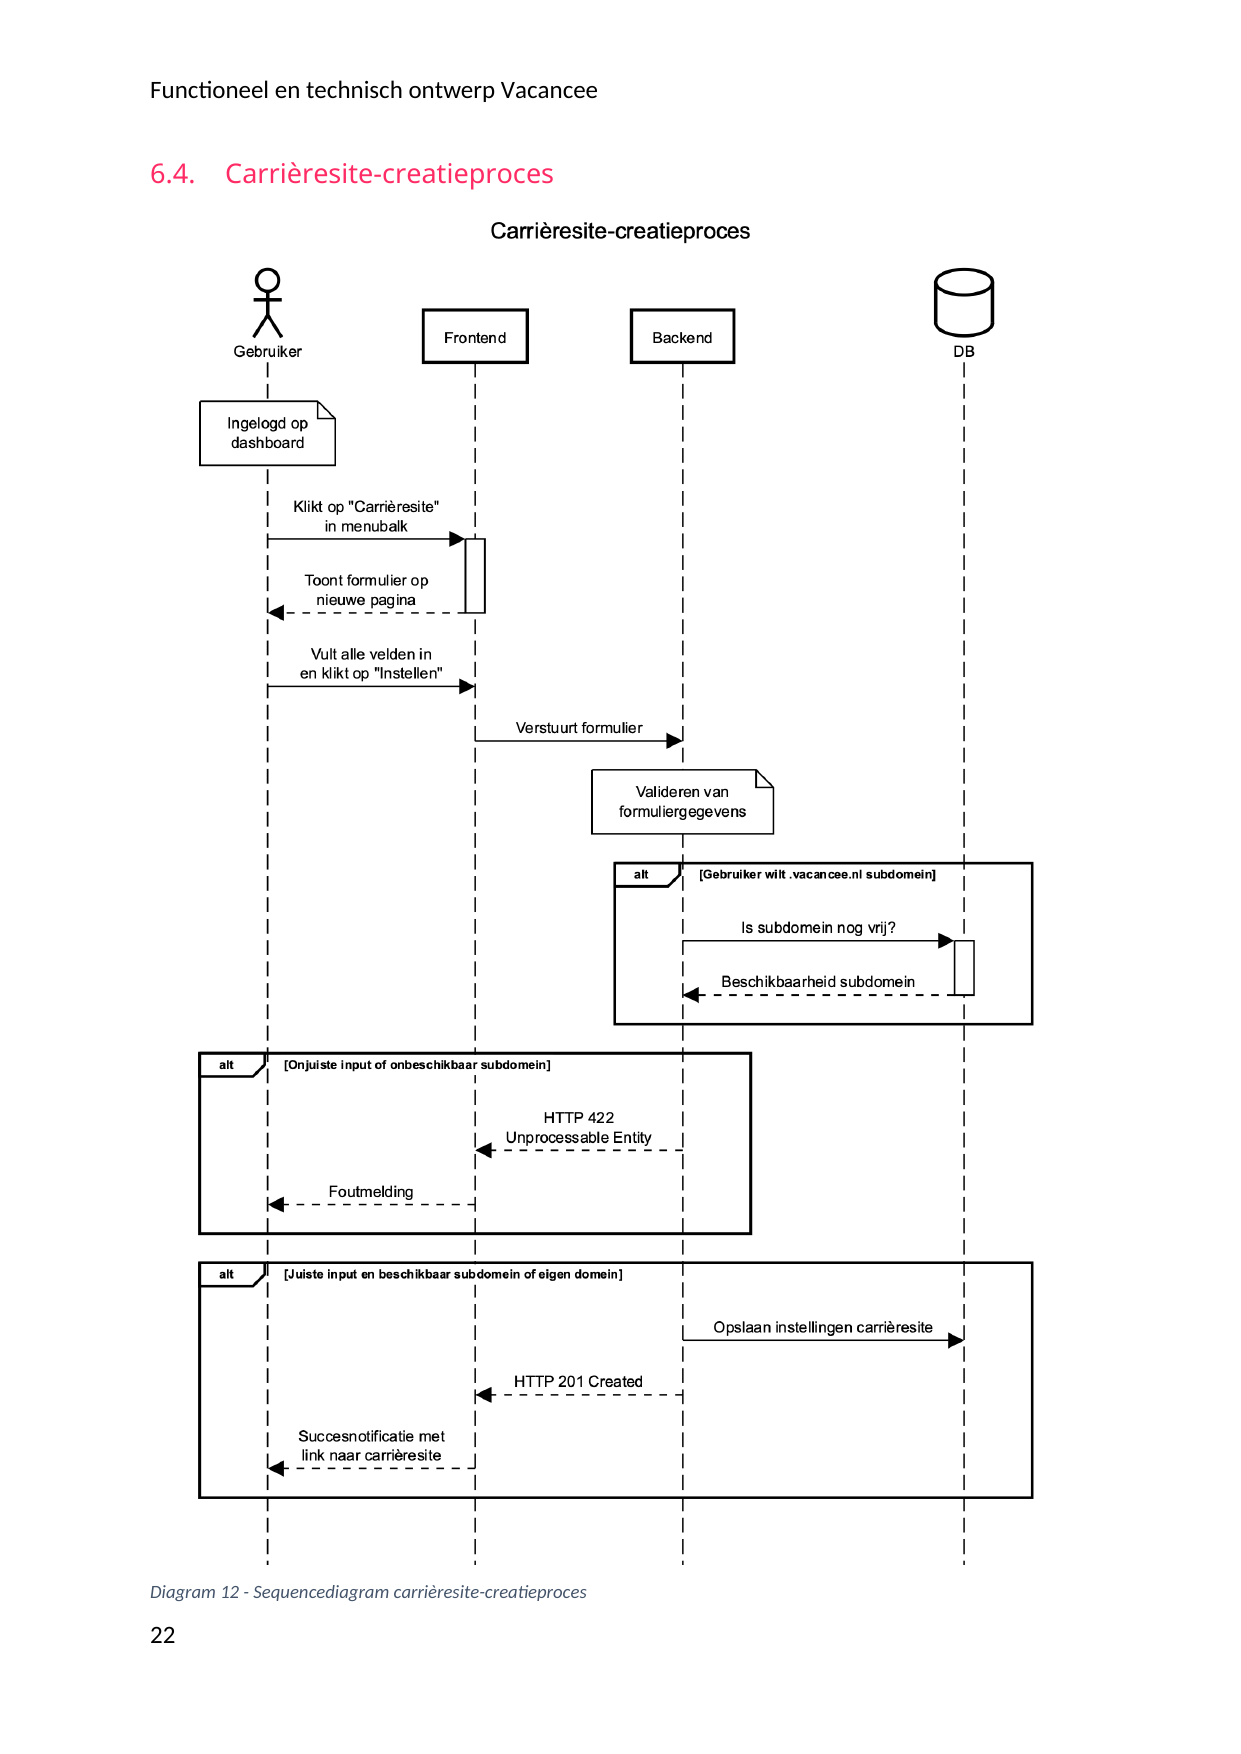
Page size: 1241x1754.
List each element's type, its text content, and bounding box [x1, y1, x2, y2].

subtitle Carrièresite-creatieproces [150, 154, 1090, 191]
picture [180, 209, 1061, 1565]
text Diagram 12 - Sequencediagram carrièresite-creatieproces [150, 1580, 1090, 1603]
